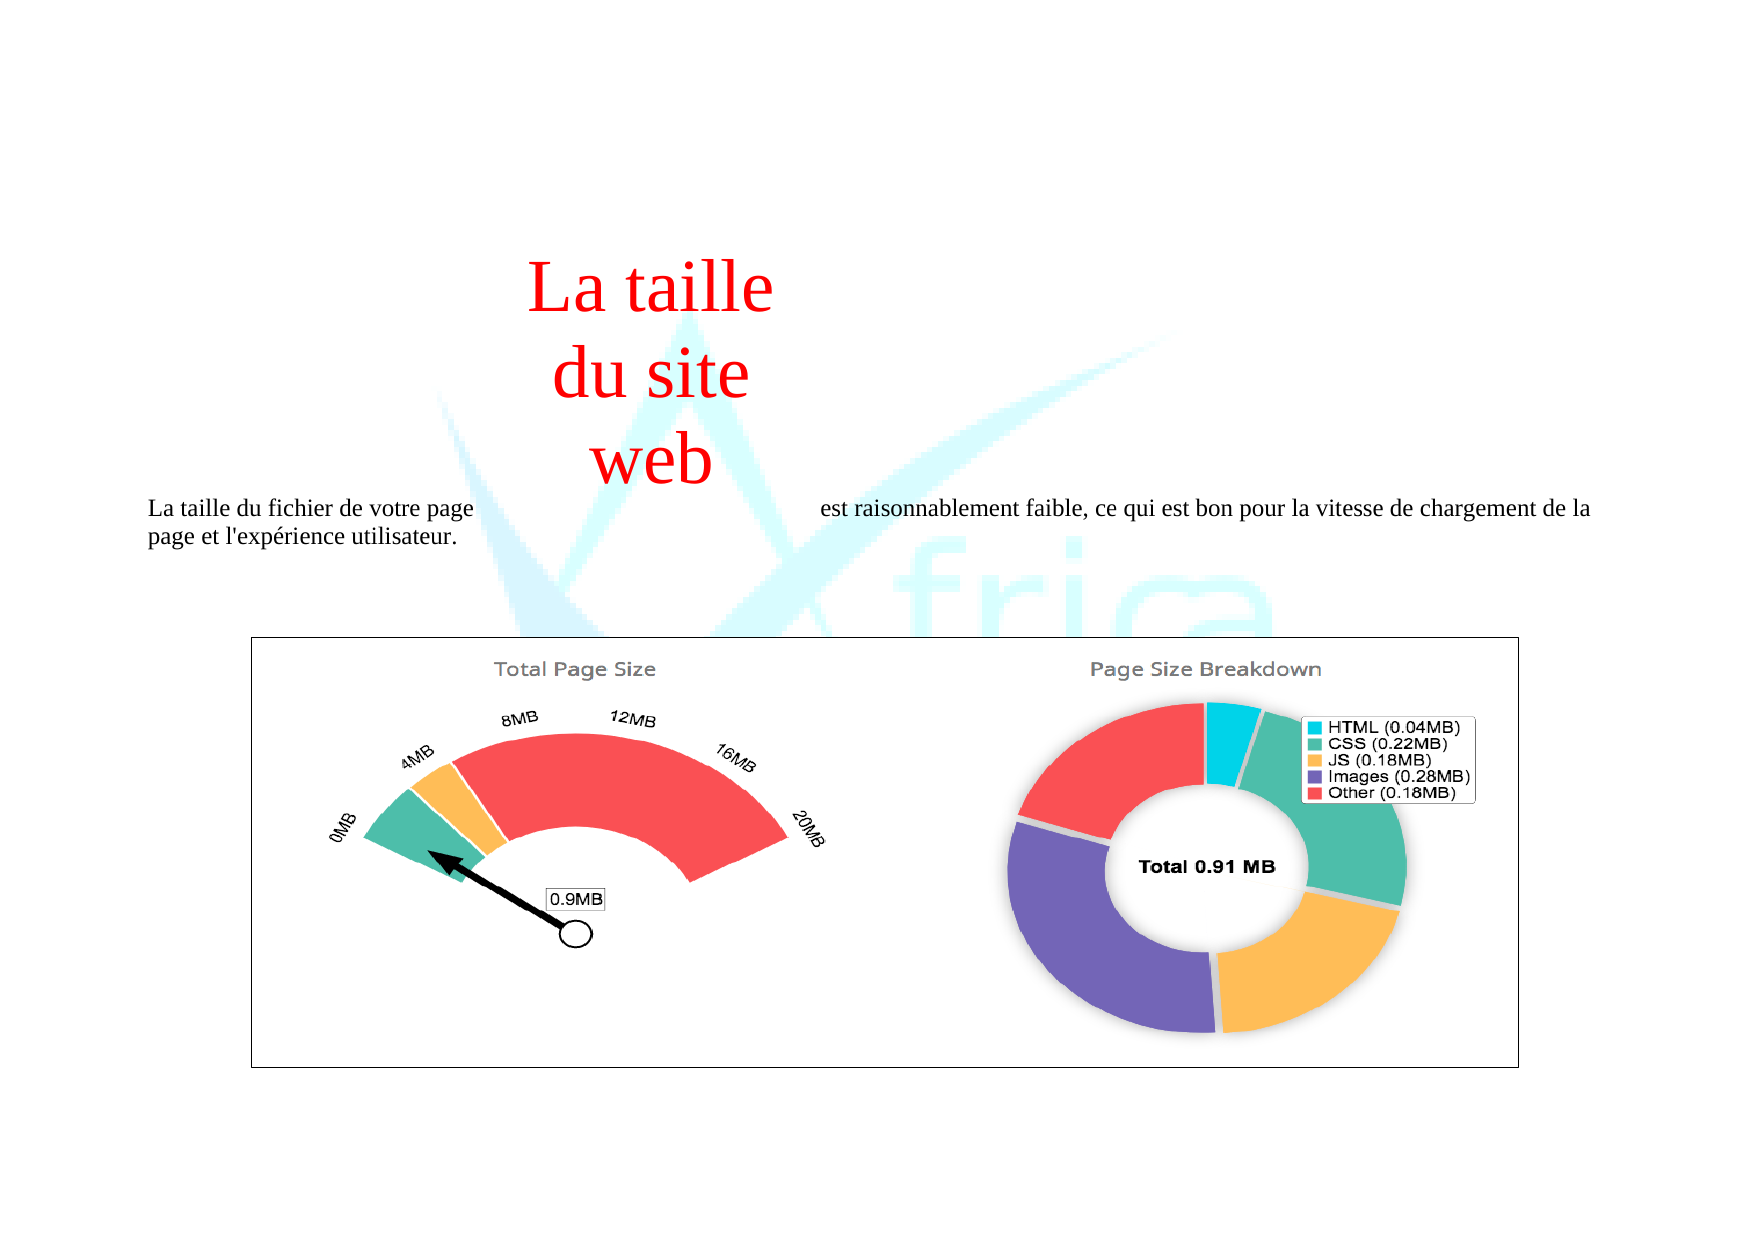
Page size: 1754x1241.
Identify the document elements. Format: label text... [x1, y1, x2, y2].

picture [266, 644, 1514, 1056]
text La taille du fichier de votre page est raisonnablement faible, ce qui est bon pour la vitesse de chargement de la page et l'expérience utilisateur. [148, 493, 1606, 550]
